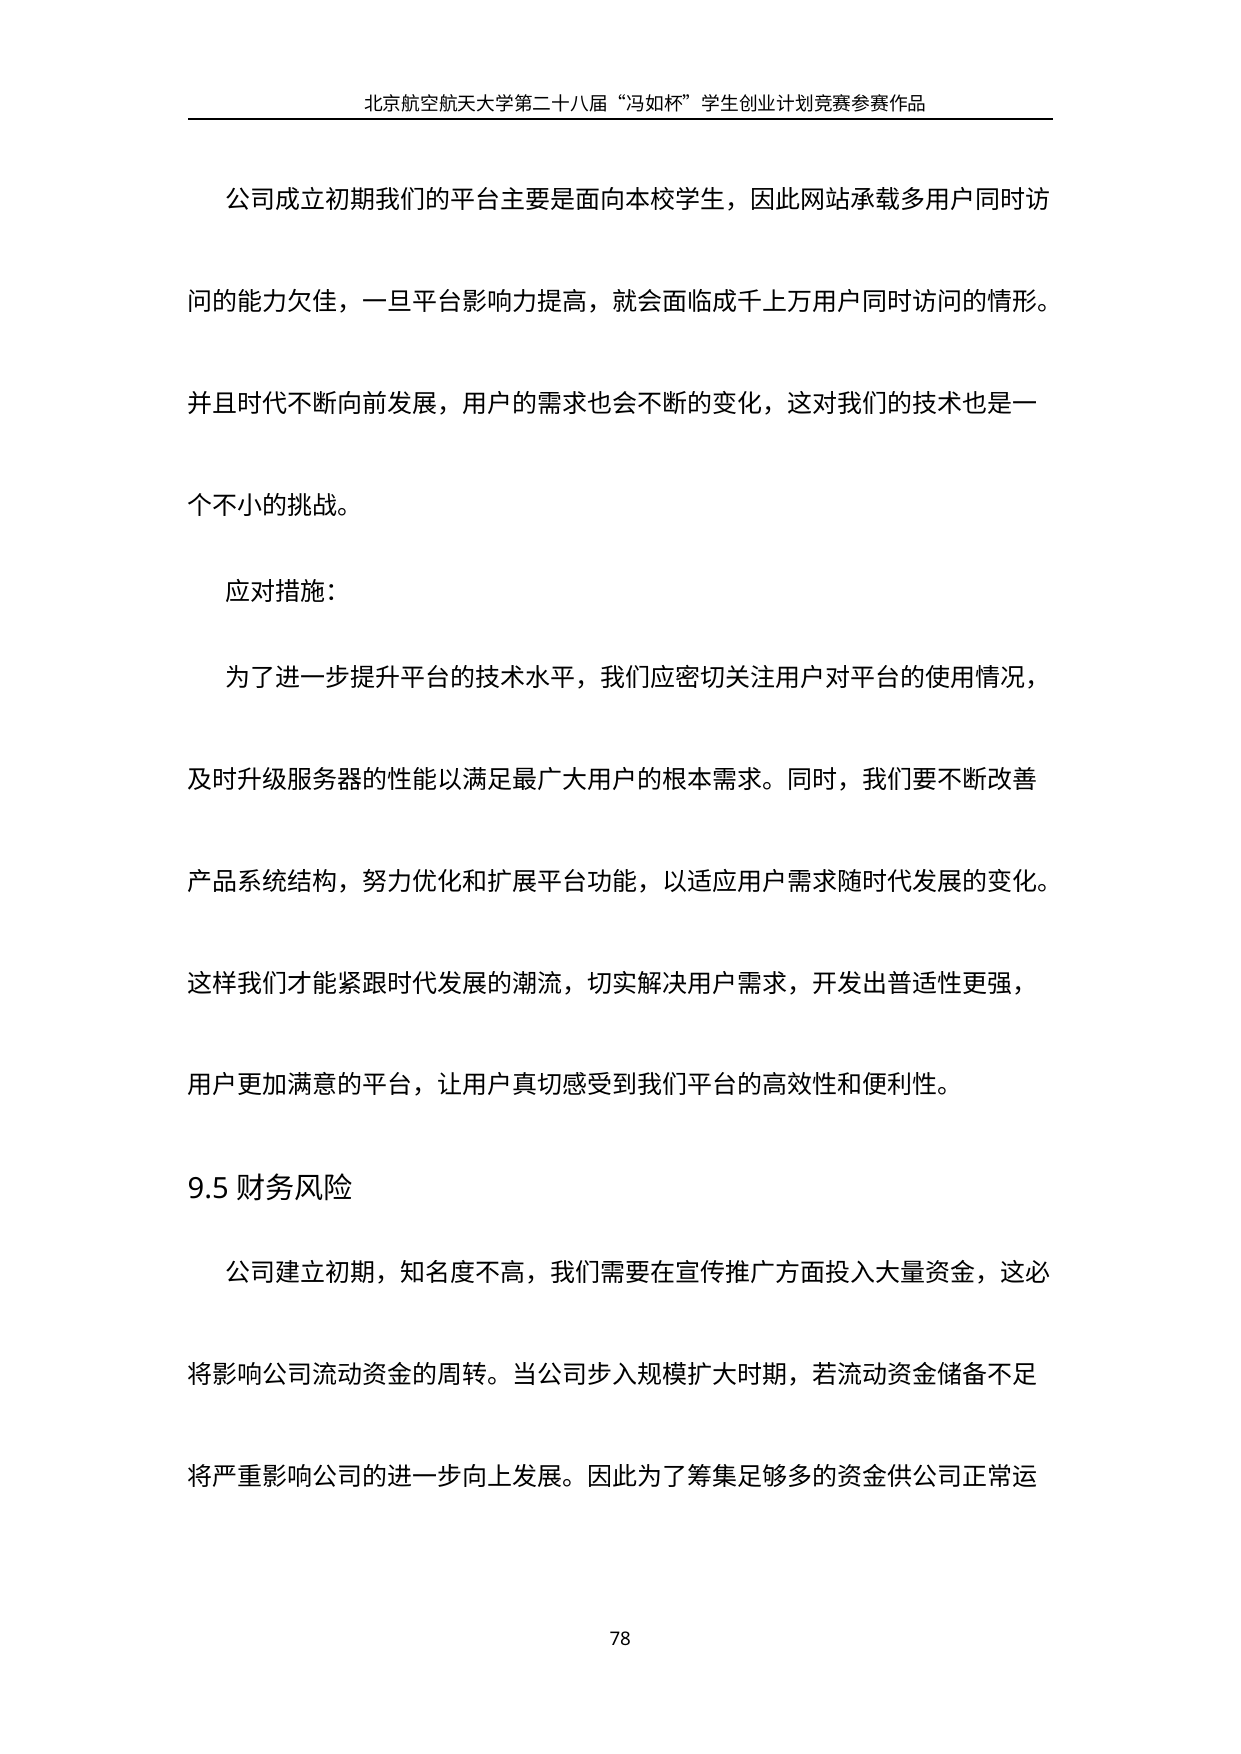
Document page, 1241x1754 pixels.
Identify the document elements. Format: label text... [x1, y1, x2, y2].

text 公司成立初期我们的平台主要是面向本校学生，因此网站承载多用户同时访问的能力欠佳，一旦平台影响力提高，就会面临成千上万用户同时访问的情形。并且时代不断向前发展，用户的需求也会不断的变化，这对我们的技术也是一个不小的挑战。 [187, 164, 1053, 537]
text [187, 1237, 1053, 1509]
subtitle 9.5 财务风险 [187, 1152, 1053, 1220]
text 应对措施： [187, 556, 1053, 623]
text 为了进一步提升平台的技术水平，我们应密切关注用户对平台的使用情况，及时升级服务器的性能以满足最广大用户的根本需求。同时，我们要不断改善产品系统结构，努力优化和扩展平台功能，以适应用户需求随时代发展的变化。这样我们才能紧跟时代发展的潮流，切实解决用户需求，开发出普适性更强，用户更加满意的平台，让用户真切感受到我们平台的高效性和便利性。 [187, 642, 1053, 1117]
